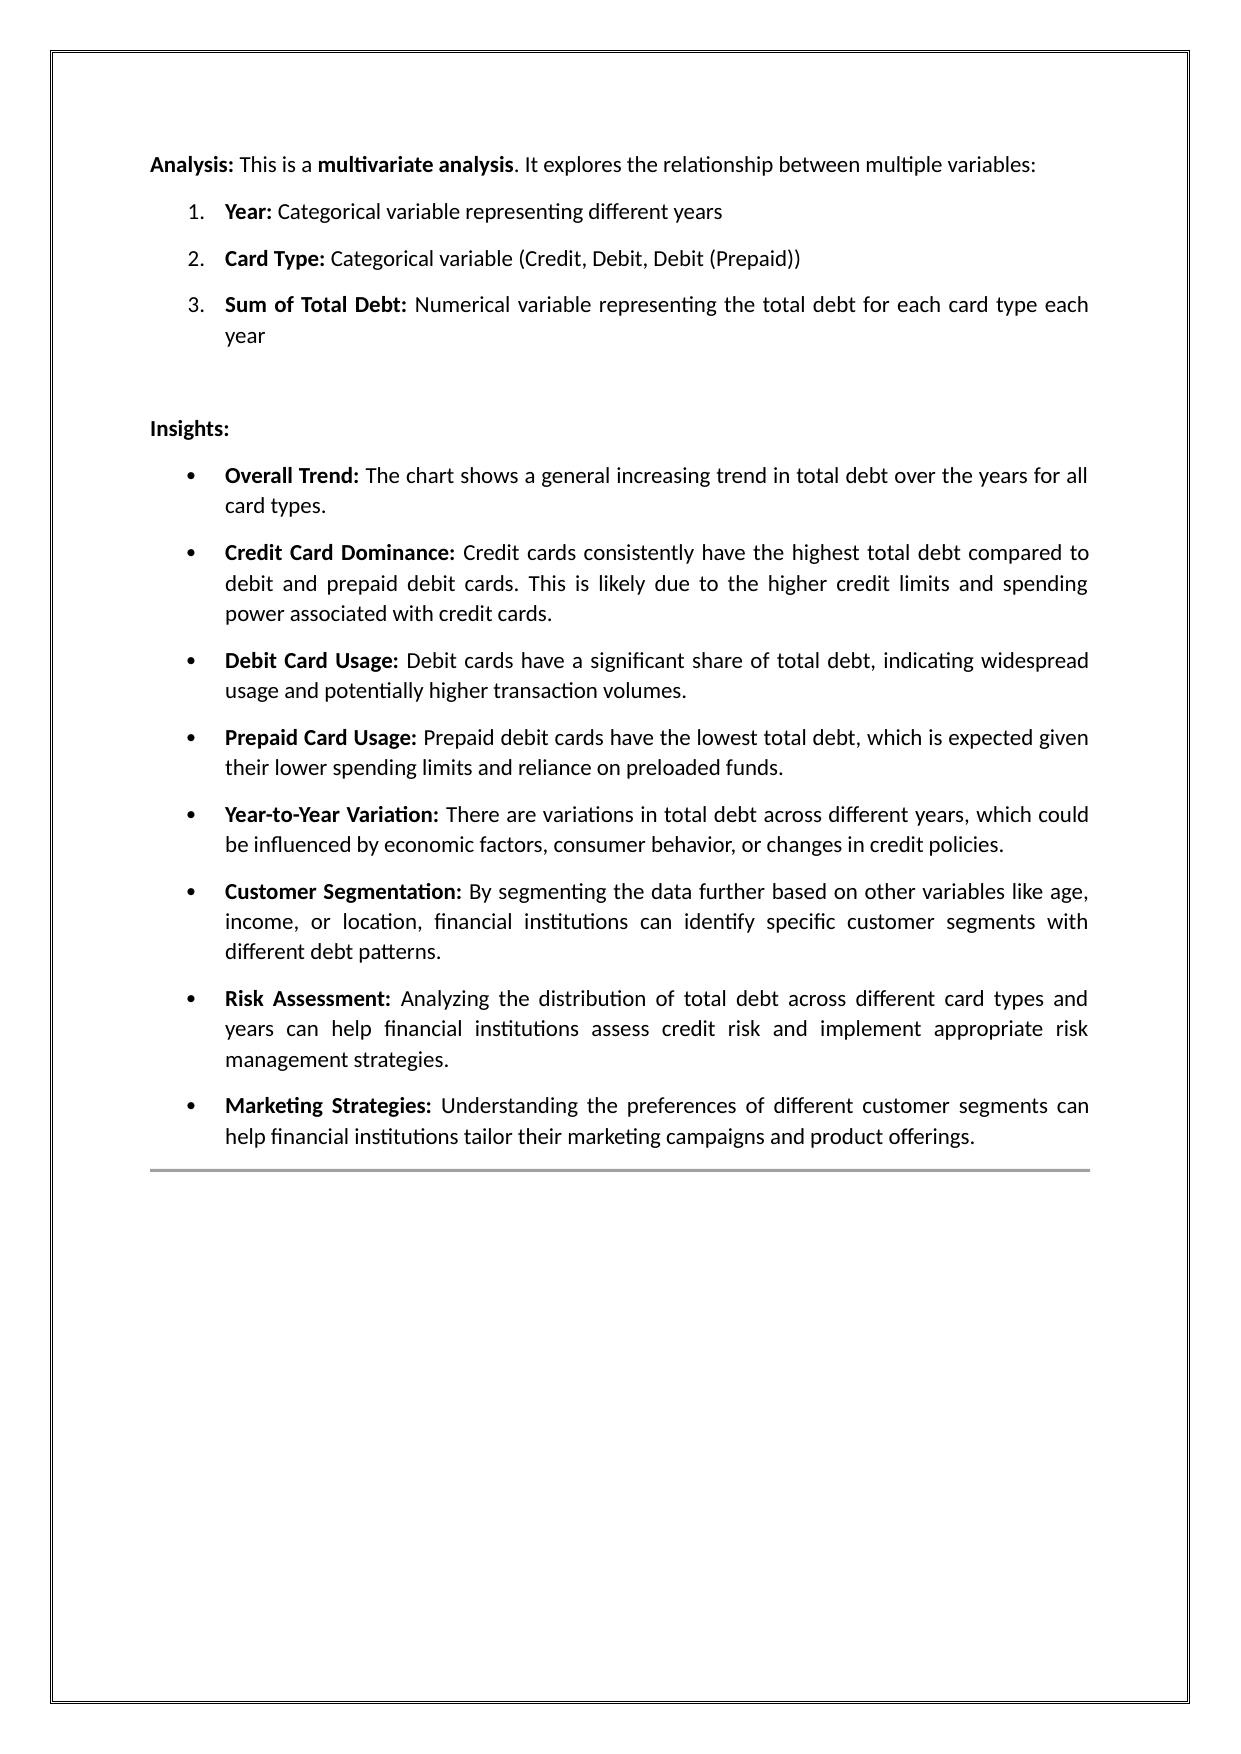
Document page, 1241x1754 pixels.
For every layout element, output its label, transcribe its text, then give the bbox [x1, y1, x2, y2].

list Overall Trend: The chart shows a general increasing trend in total debt over the years for all card types. [187, 461, 1090, 520]
list Customer Segmentation: By segmenting the data further based on other variables like age, income, or location, financial institutions can identify specific customer segments with different debt patterns. [187, 877, 1090, 966]
list Risk Assessment: Analyzing the distribution of total debt across different card types and years can help financial institutions assess credit risk and implement appropriate risk management strategies. [187, 984, 1090, 1073]
list Sum of Total Debt: Numerical variable representing the total debt for each card type each year [187, 291, 1090, 349]
list Marketing Strategies: Understanding the preferences of different customer segments can help financial institutions tailor their marketing campaigns and product offerings. [187, 1092, 1090, 1150]
list Credit Card Dominance: Credit cards consistently have the highest total debt compared to debit and prepaid debit cards. This is likely due to the higher credit limits and spending power associated with credit cards. [187, 538, 1090, 627]
list Debit Card Usage: Debit cards have a significant share of total debt, indicating widespread usage and potentially higher transaction volumes. [187, 646, 1090, 704]
list Year-to-Year Variation: There are variations in total debt across different years, which could be influenced by economic factors, consumer behavior, or changes in credit policies. [187, 800, 1090, 858]
text Analysis: This is a multivariate analysis. It explores the relationship between multiple variables: [150, 150, 1090, 178]
list Year: Categorical variable representing different years [187, 197, 1090, 225]
list Prepaid Card Usage: Prepaid debit cards have the lowest total debt, which is expected given their lower spending limits and reliance on preloaded funds. [187, 723, 1090, 781]
text Insights: [150, 414, 1090, 443]
list Card Type: Categorical variable (Credit, Debit, Debit (Prepaid)) [187, 244, 1090, 272]
